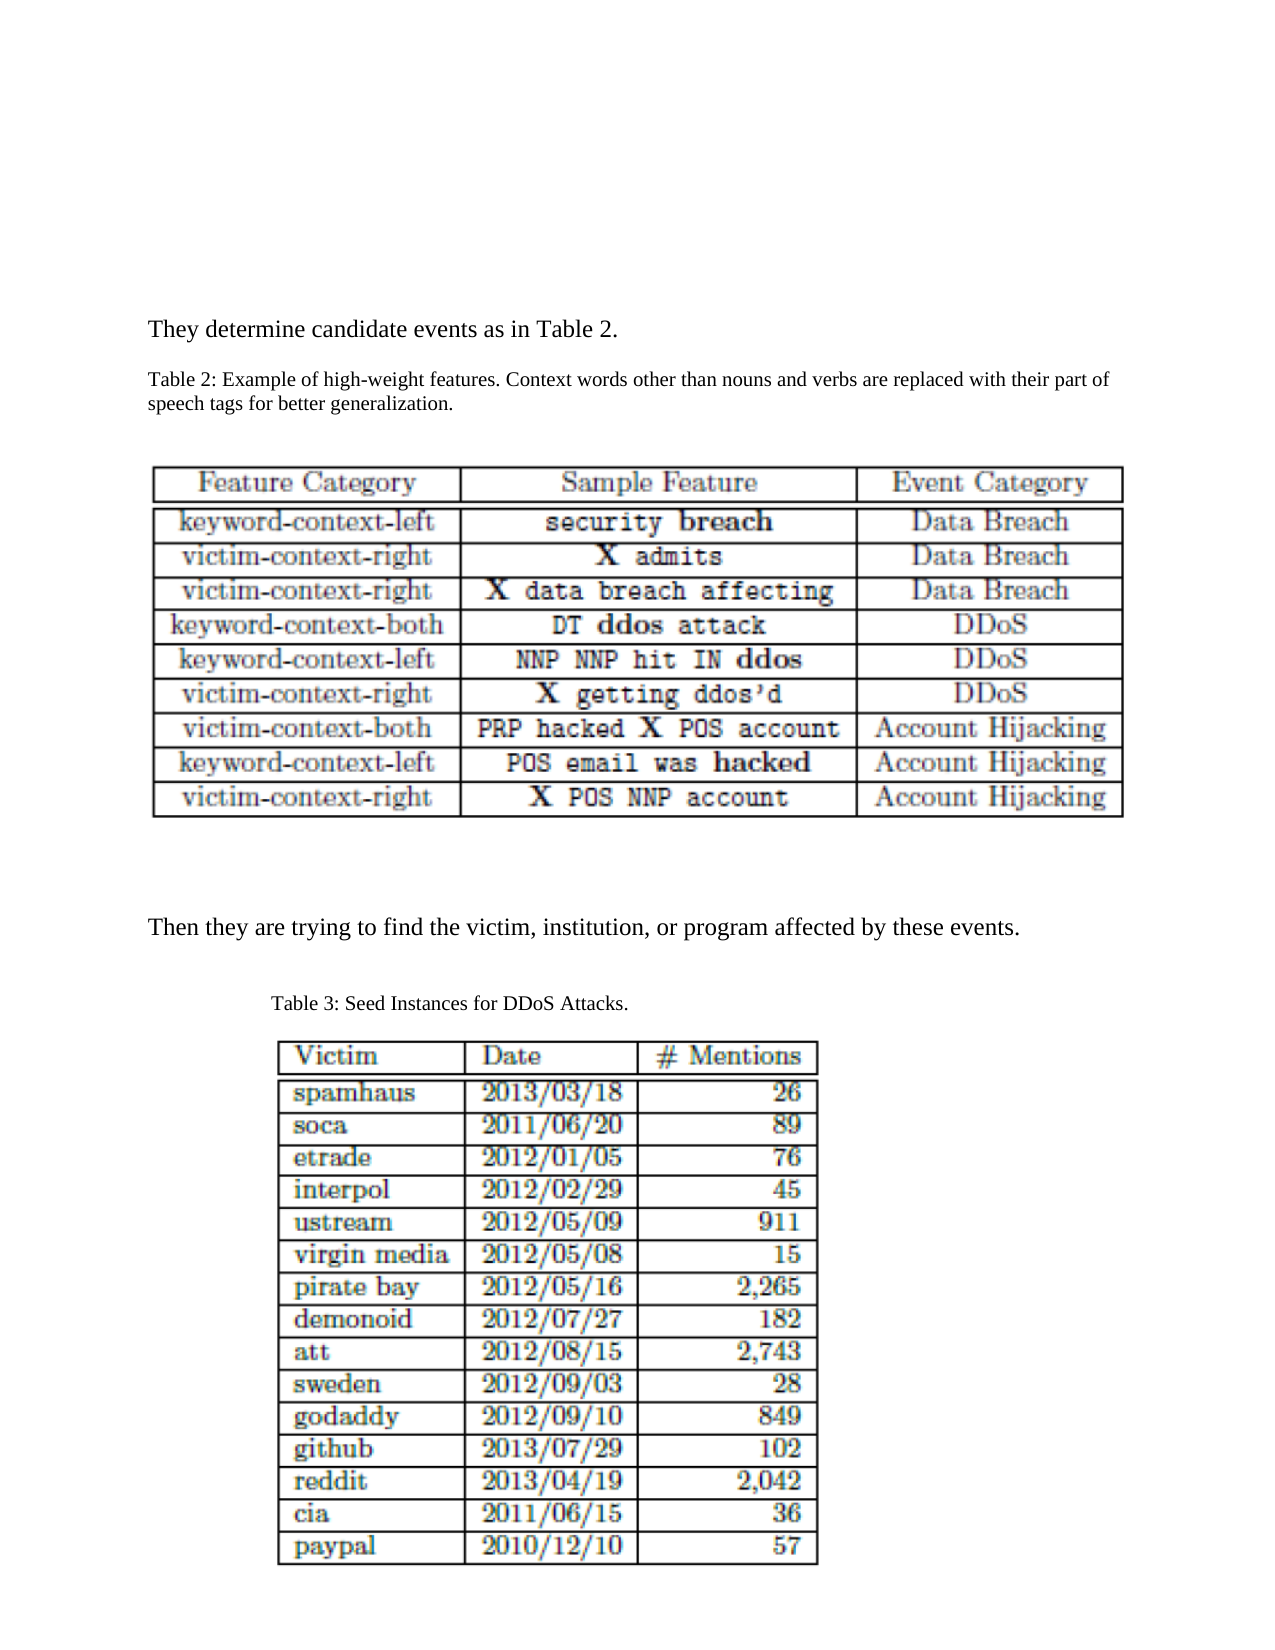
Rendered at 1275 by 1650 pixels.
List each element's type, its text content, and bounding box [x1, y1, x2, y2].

picture [147, 451, 1130, 824]
text Then they are trying to find the victim, institution, or program affected by these events. [148, 912, 1039, 941]
text They determine candidate events as in Table 2. [148, 314, 1039, 343]
picture [270, 1039, 826, 1572]
